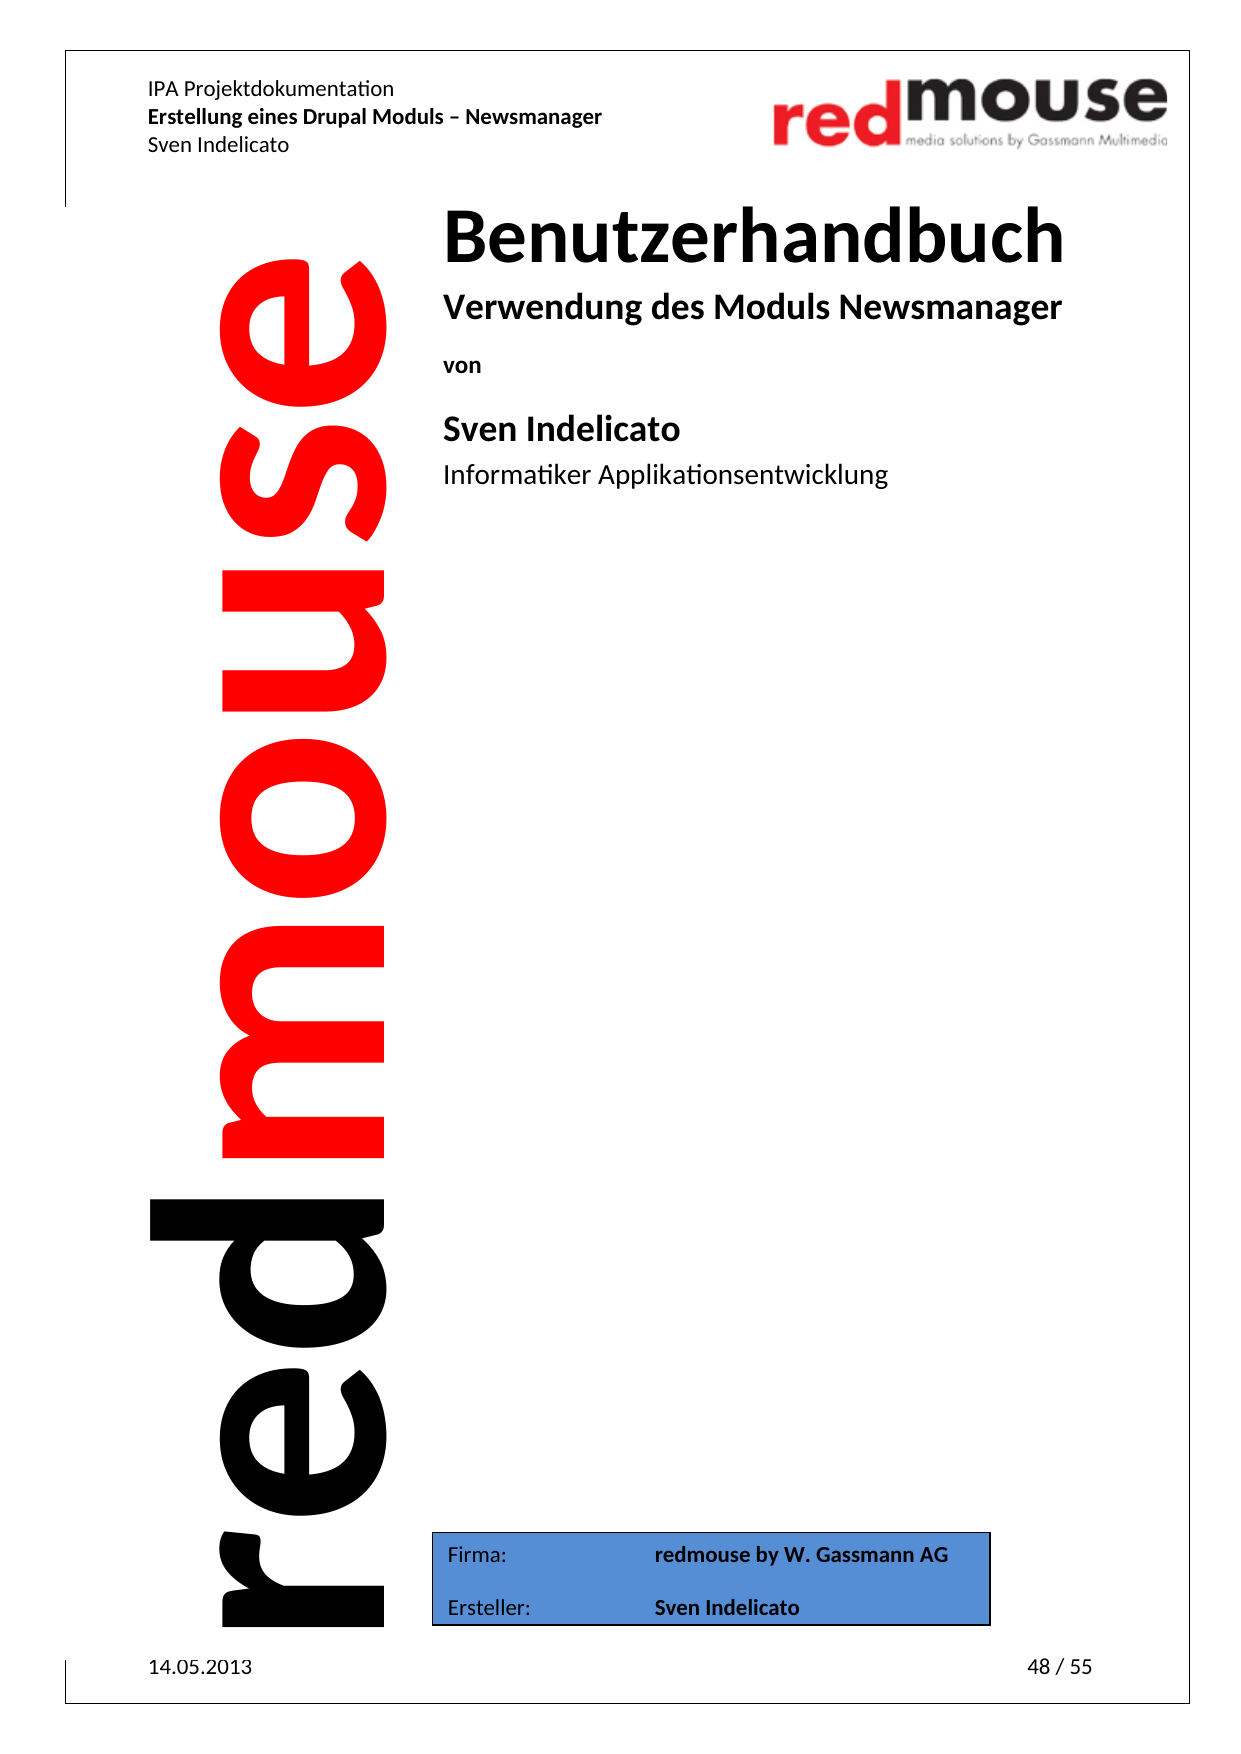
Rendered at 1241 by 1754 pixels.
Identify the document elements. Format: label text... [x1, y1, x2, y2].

text Sven Indelicato Informatiker Applikationsentwicklung [443, 405, 1093, 492]
text Benutzerhandbuch Verwendung des Moduls Newsmanager [443, 186, 1093, 328]
text von [443, 349, 1093, 380]
picture [773, 78, 1168, 149]
